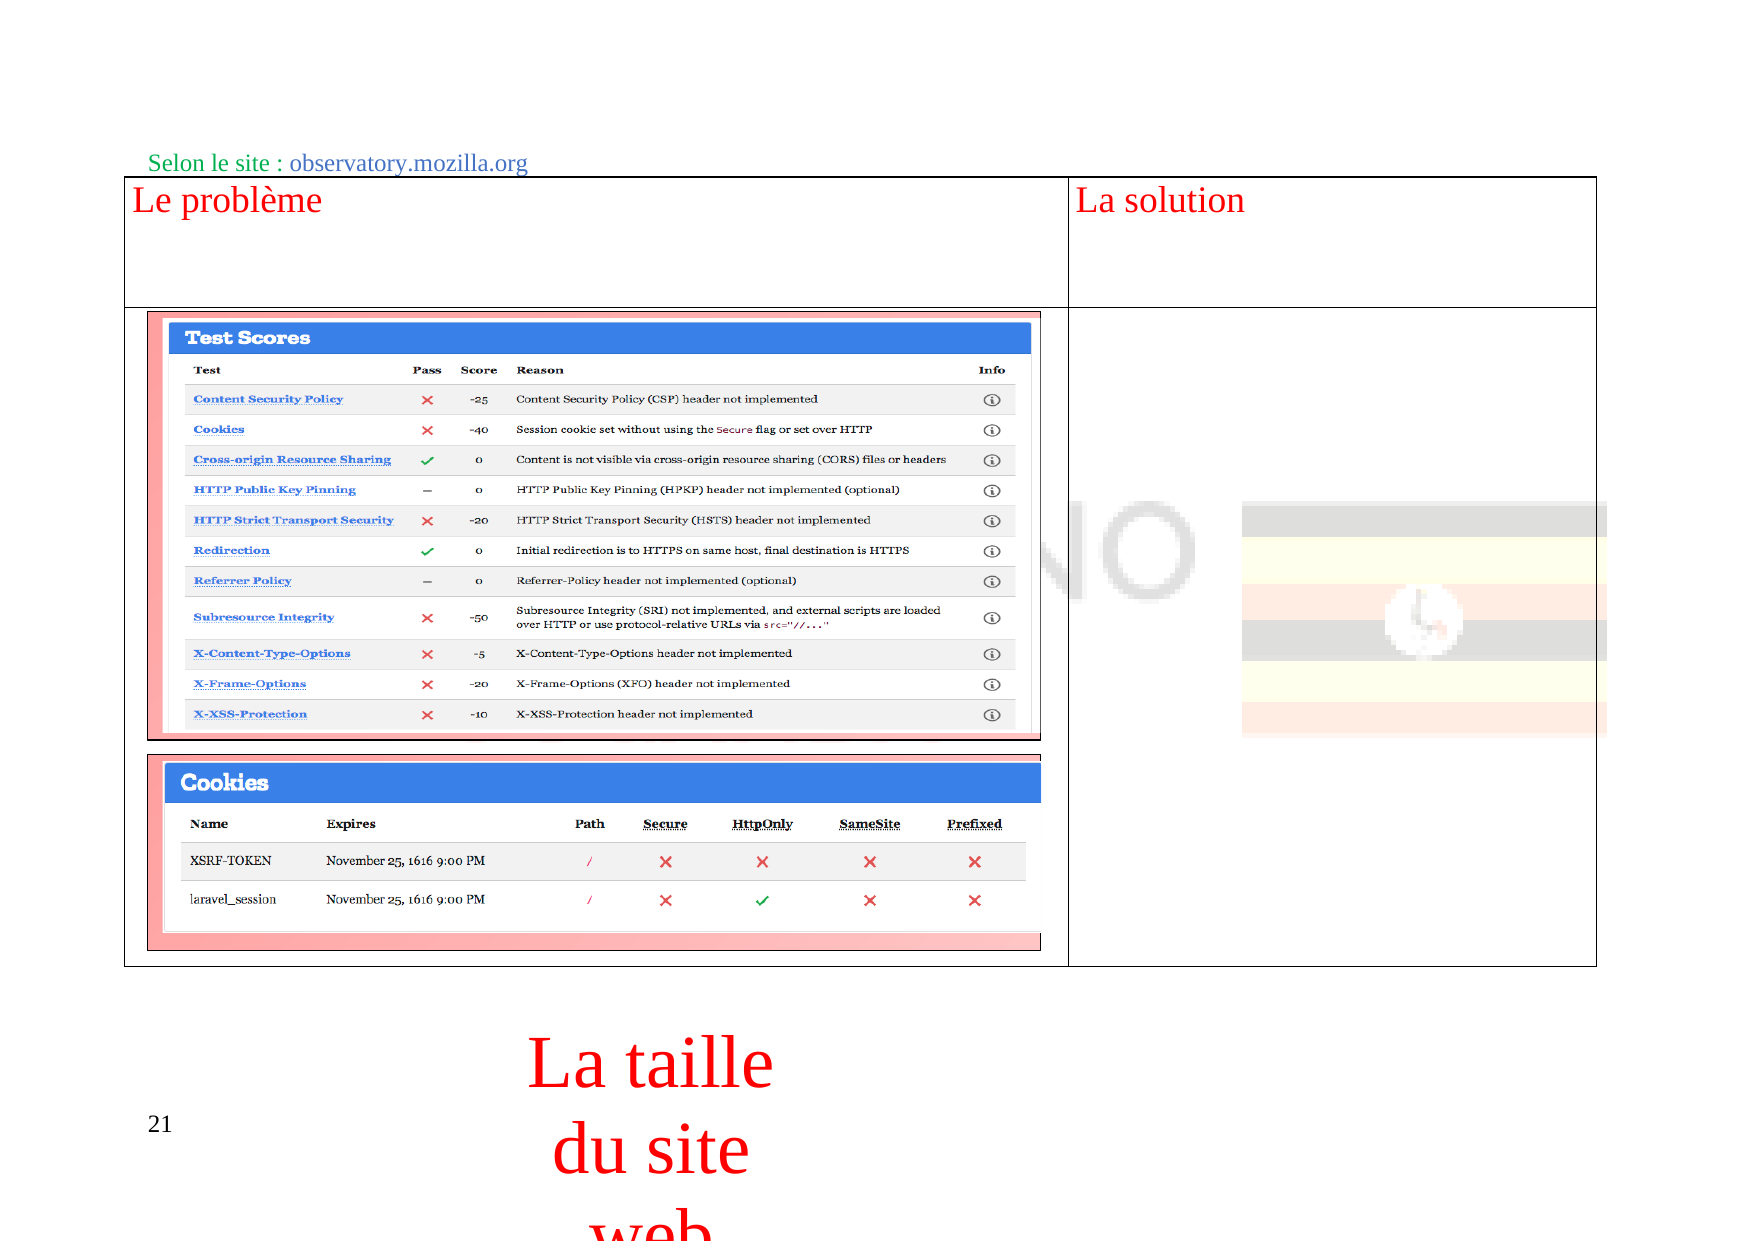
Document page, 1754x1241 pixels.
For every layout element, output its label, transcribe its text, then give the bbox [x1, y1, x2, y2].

table_cell [1069, 308, 1596, 966]
text Selon le site : observatory.mozilla.org [148, 148, 1606, 176]
table_header La solution [1069, 178, 1596, 307]
picture [162, 761, 1042, 933]
picture [162, 318, 1041, 733]
table_cell [125, 308, 1068, 966]
table_header Le problème [125, 178, 1068, 307]
